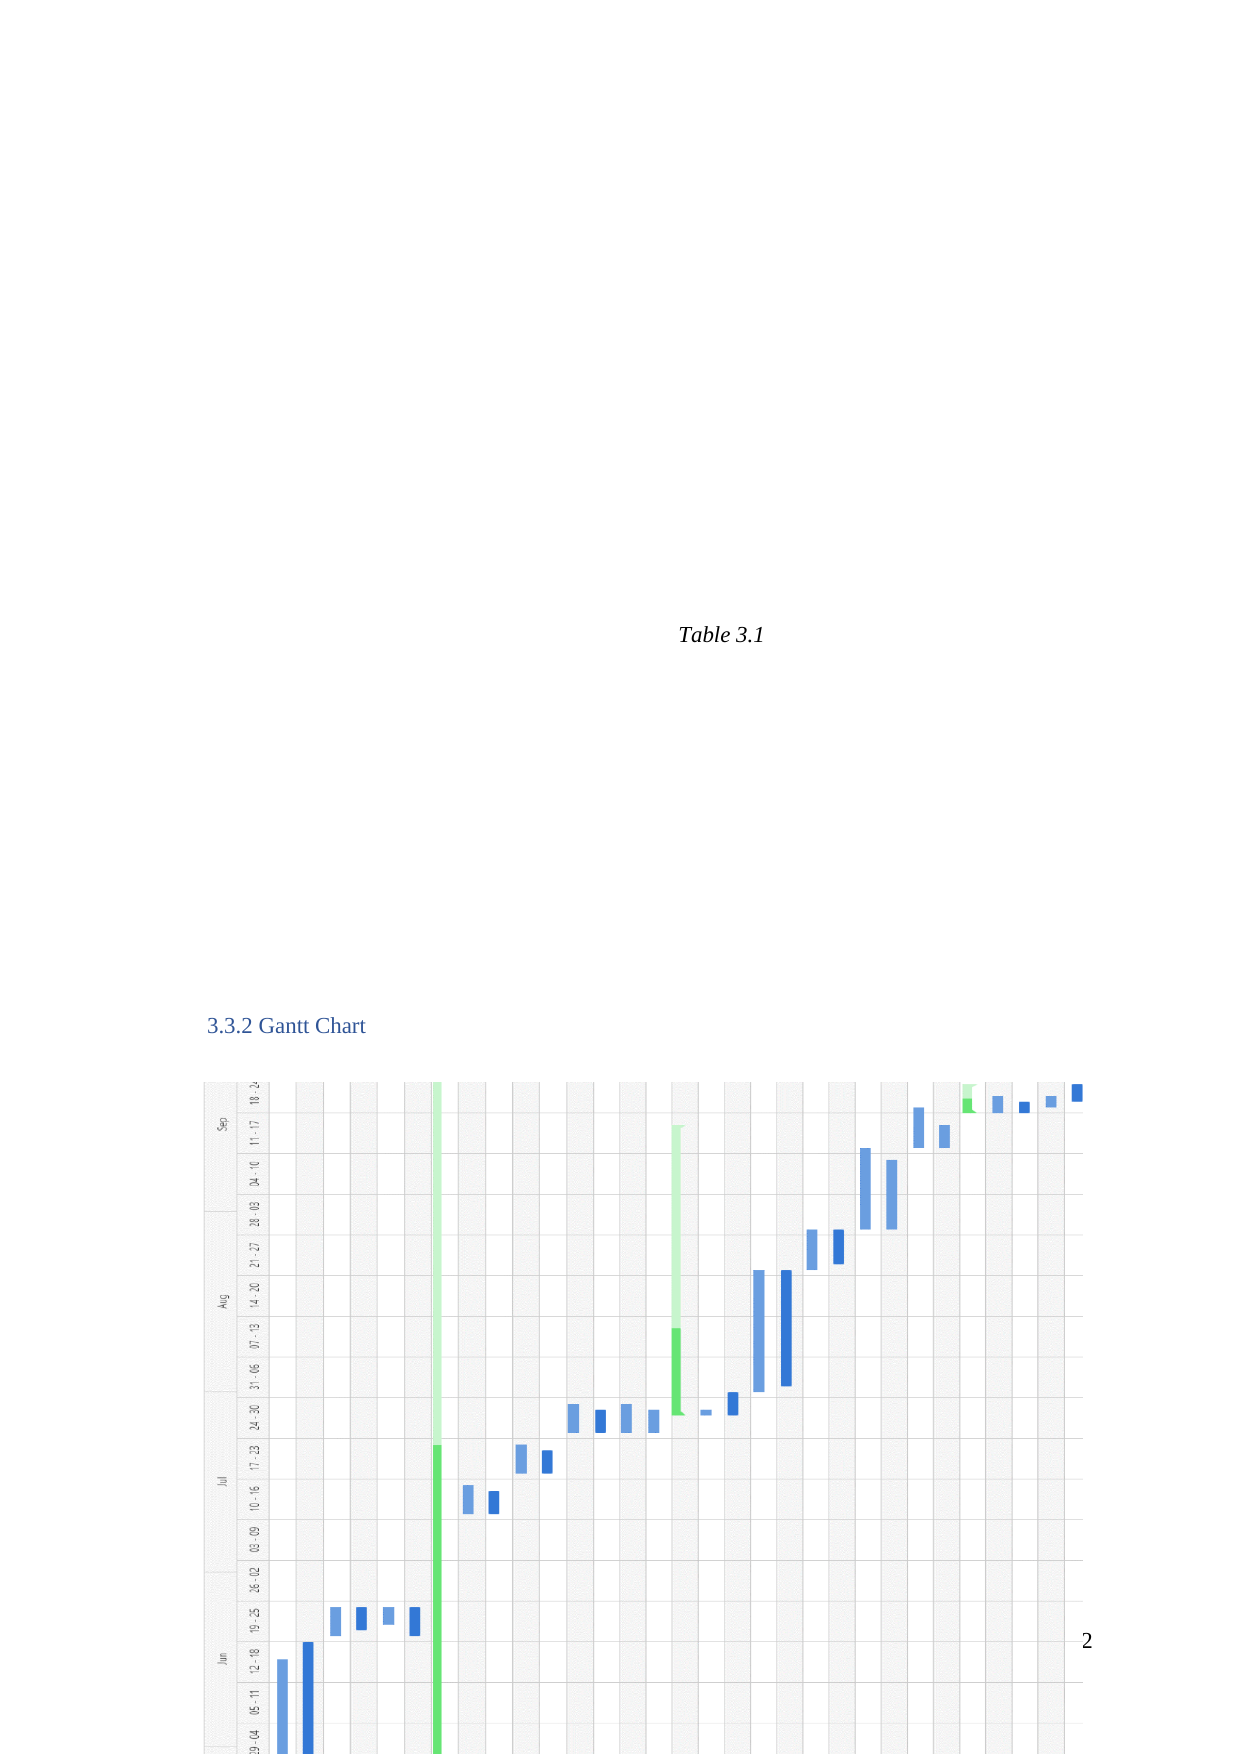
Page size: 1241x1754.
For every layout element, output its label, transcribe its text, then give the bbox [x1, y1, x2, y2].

subtitle 3.3.2 Gantt Chart [207, 1012, 1092, 1038]
picture [204, 1083, 1083, 1754]
